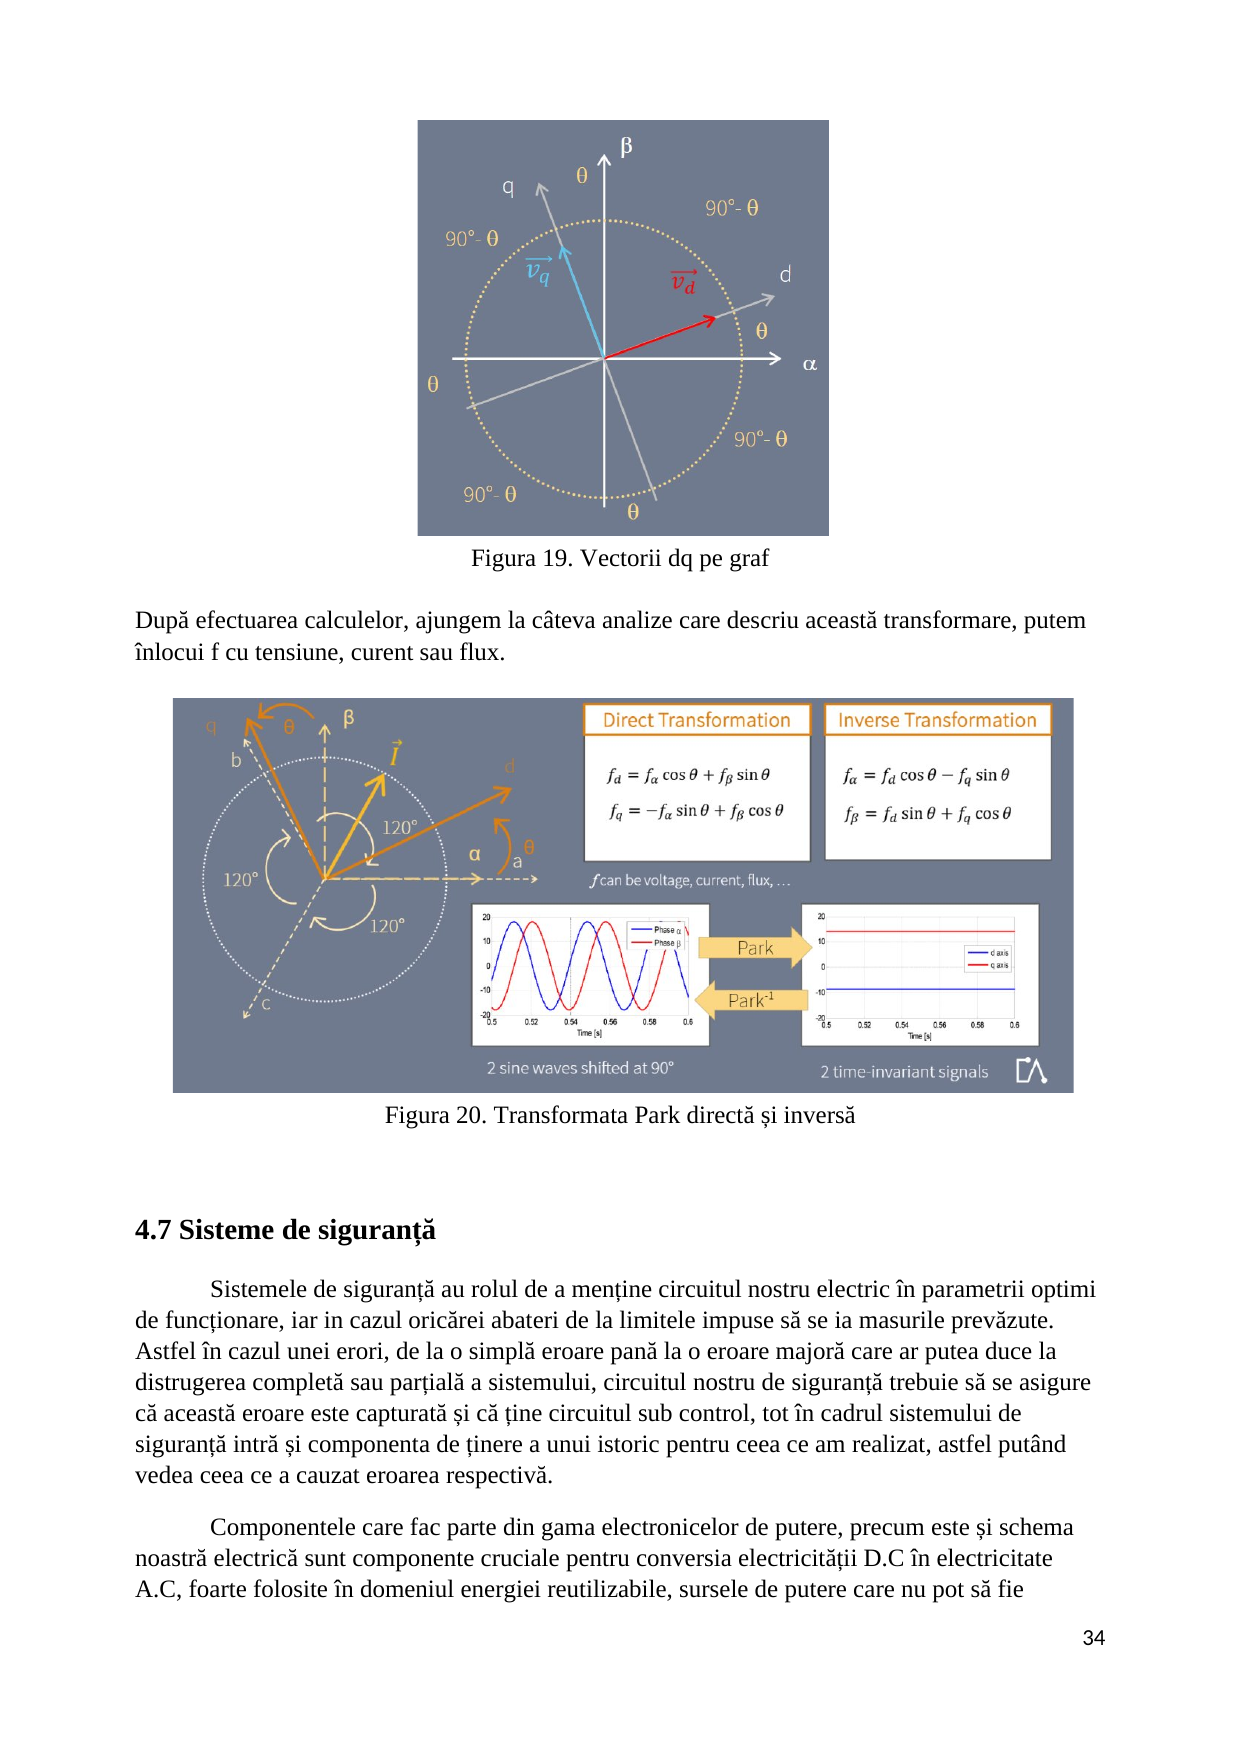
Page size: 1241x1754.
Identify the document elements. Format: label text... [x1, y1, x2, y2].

picture [417, 120, 829, 536]
text După efectuarea calculelor, ajungem la câteva analize care descriu această transformare, putem înlocui f cu tensiune, curent sau flux. [135, 606, 1105, 665]
text 4.7 Sisteme de siguranță [135, 1212, 1105, 1246]
picture [172, 698, 1074, 1093]
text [135, 1512, 1105, 1603]
text Figura 20. Transformata Park directă și inversă [135, 1100, 1105, 1129]
text Figura 19. Vectorii dq pe graf [135, 543, 1105, 572]
text Sistemele de siguranță au rolul de a menține circuitul nostru electric în parametrii optimi de funcționare, iar in cazul oricărei abateri de la limitele impuse să se ia masurile prevăzute. Astfel în cazul unei erori, de la o simplă eroare pană la o eroare majoră care ar putea duce la distrugerea completă sau parțială a sistemului, circuitul nostru de siguranță trebuie să se asigure că această eroare este capturată și că ține circuitul sub control, tot în cadrul sistemului de siguranță intră și componenta de ținere a unui istoric pentru ceea ce am realizat, astfel putând vedea ceea ce a cauzat eroarea respectivă. [135, 1274, 1105, 1489]
